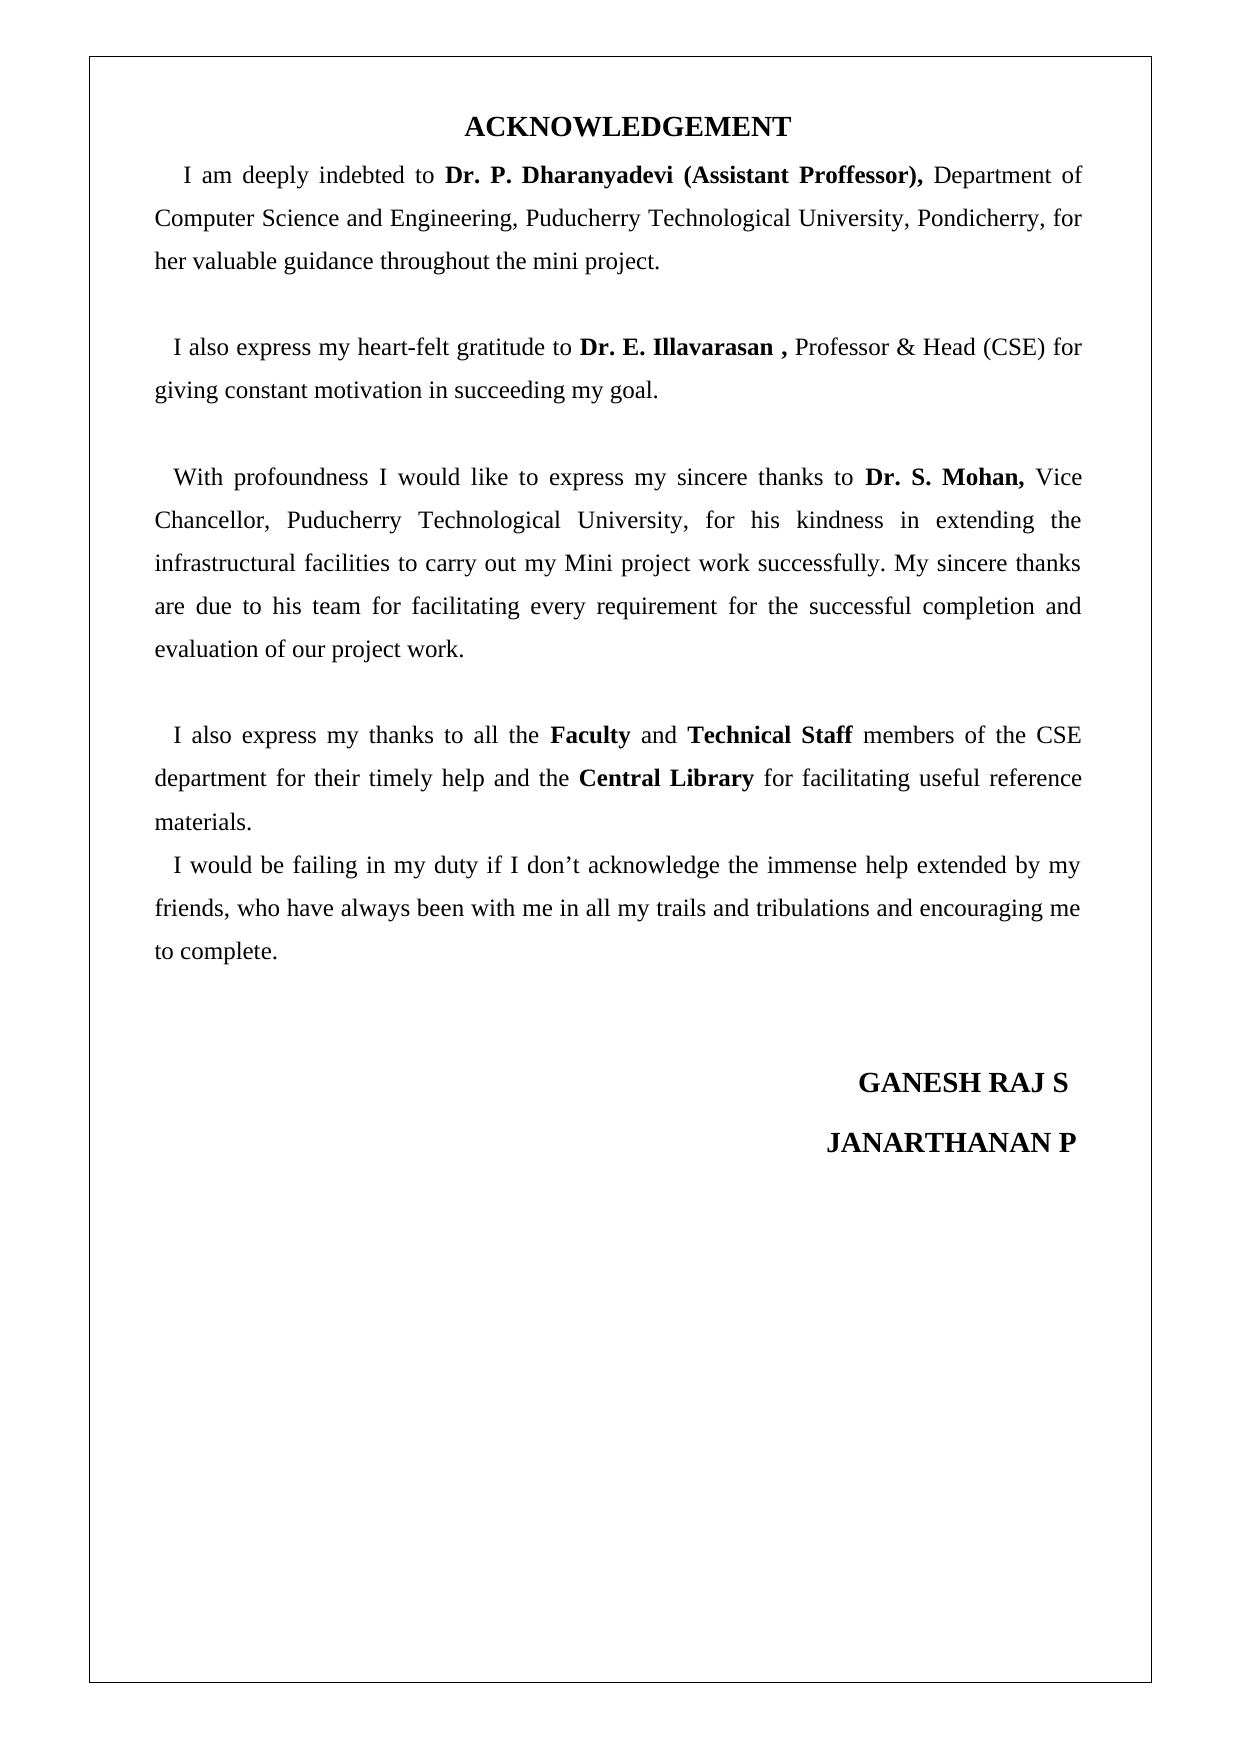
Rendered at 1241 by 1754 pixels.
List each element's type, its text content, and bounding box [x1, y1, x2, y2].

text With profoundness I would like to express my sincere thanks to Dr. S. Mohan, Vice Chancellor, Puducherry Technological University, for his kindness in extending the infrastructural facilities to carry out my Mini project work successfully. My sincere thanks are due to his team for facilitating every requirement for the successful completion and evaluation of our project work. [154, 462, 1082, 663]
text JANARTHANAN P [820, 1099, 1082, 1159]
text ACKNOWLEDGEMENT [154, 109, 1082, 143]
text I am deeply indebted to Dr. P. Dharanyadevi (Assistant Proffessor), Department of Computer Science and Engineering, Puducherry Technological University, Pondicherry, for her valuable guidance throughout the mini project. [154, 160, 1082, 275]
text GANESH RAJ S [154, 1065, 1082, 1099]
text I also express my heart-felt gratitude to Dr. E. Illavarasan , Professor & Head (CSE) for giving constant motivation in succeeding my goal. [154, 332, 1082, 404]
text I also express my thanks to all the Faculty and Technical Staff members of the CSE department for their timely help and the Central Library for facilitating useful reference materials. [154, 720, 1082, 835]
text I would be failing in my duty if I don’t acknowledge the immense help extended by my friends, who have always been with me in all my trails and tribulations and encouraging me to complete. [154, 850, 1082, 965]
